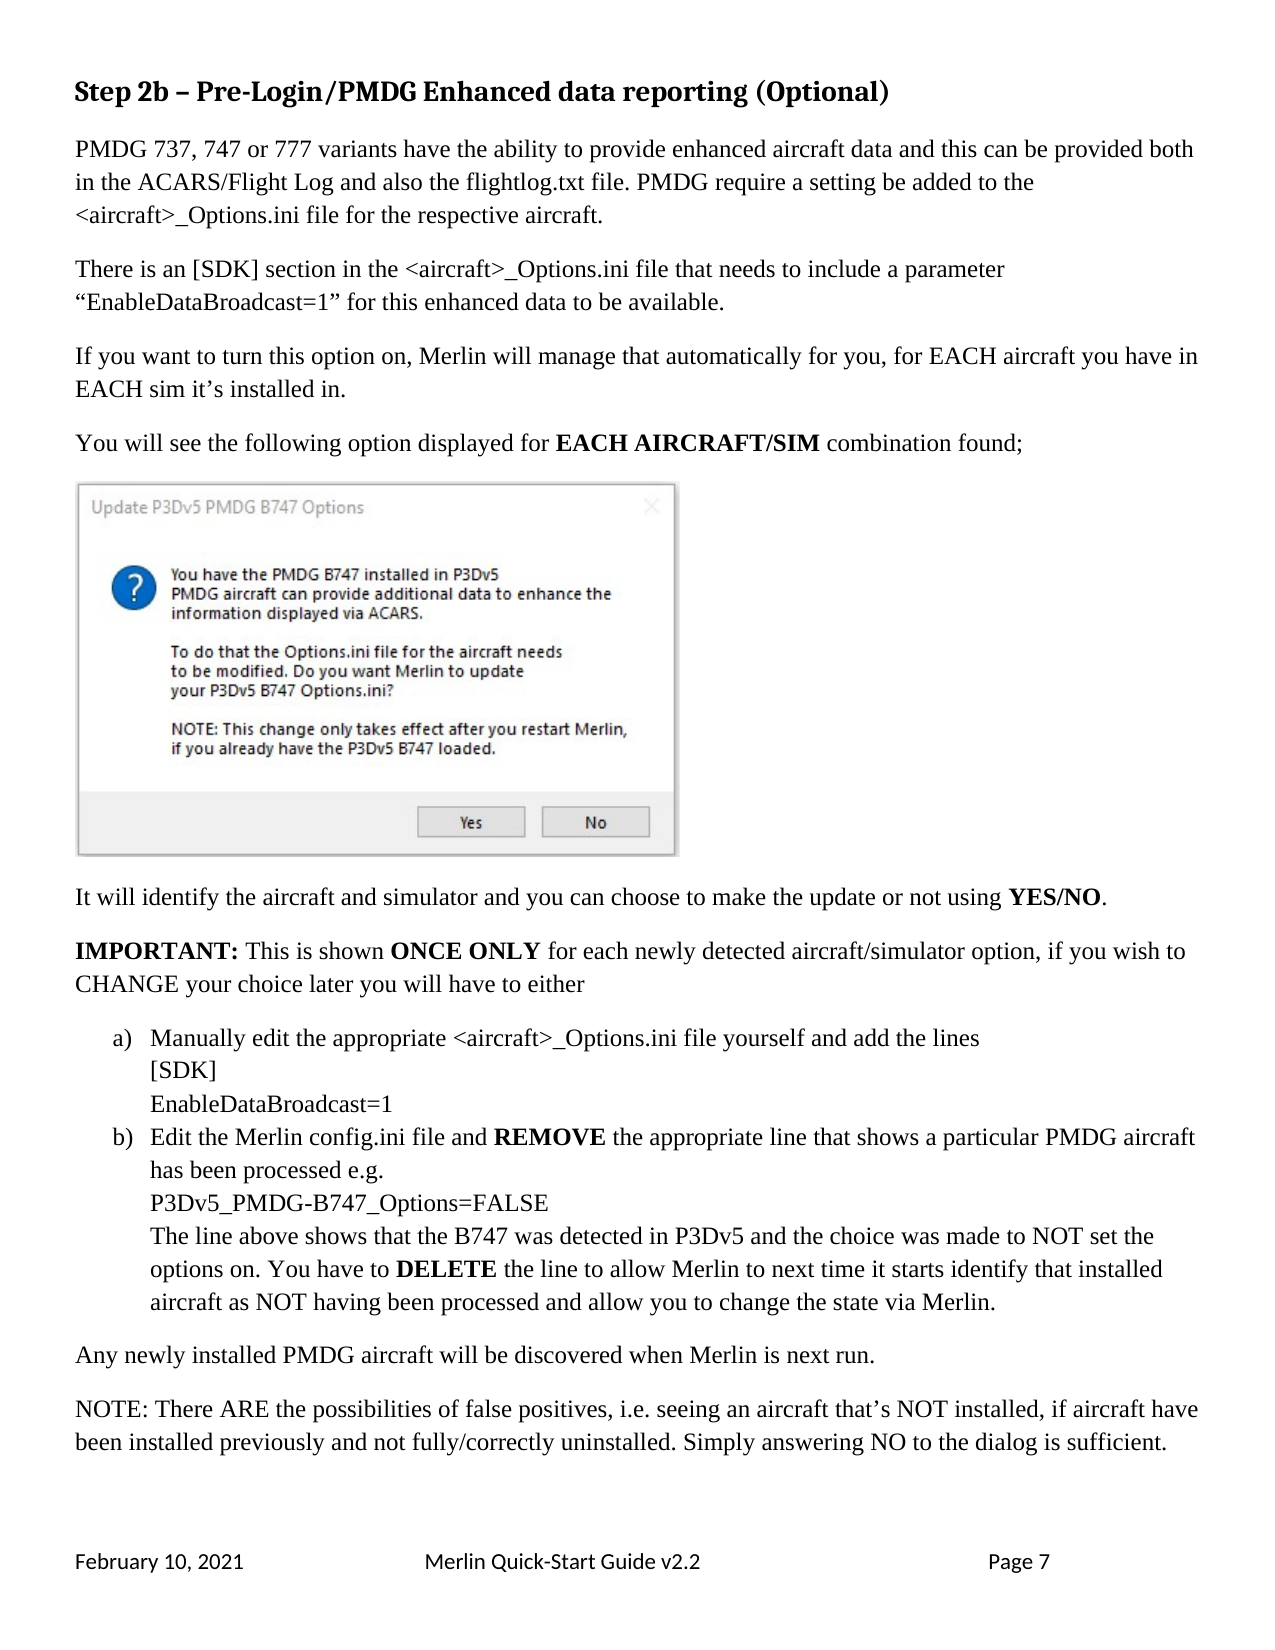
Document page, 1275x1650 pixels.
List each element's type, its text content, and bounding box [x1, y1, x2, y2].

text There is an [SDK] section in the <aircraft>_Options.ini file that needs to include a parameter “EnableDataBroadcast=1” for this enhanced data to be available. [75, 254, 1200, 316]
picture [75, 481, 680, 857]
list Edit the Merlin config.ini file and REMOVE the appropriate line that shows a particular PMDG aircraft has been processed e.g. P3Dv5_PMDG-B747_Options=FALSE The line above shows that the B747 was detected in P3Dv5 and the choice was made to NOT set the options on. You have to DELETE the line to allow Merlin to next time it starts identify that installed aircraft as NOT having been processed and allow you to change the state via Merlin. [112, 1122, 1200, 1316]
text Step 2b – Pre-Login/PMDG Enhanced data reporting (Optional) [75, 75, 1200, 108]
text Any newly installed PMDG aircraft will be discovered when Merlin is next run. [75, 1341, 1200, 1369]
text If you want to turn this option on, Merlin will manage that automatically for you, for EACH aircraft you have in EACH sim it’s installed in. [75, 341, 1200, 403]
text IMPORTANT: This is shown ONCE ONLY for each newly detected aircraft/simulator option, if you wish to CHANGE your choice later you will have to either [75, 936, 1200, 997]
text It will identify the aircraft and simulator and you can choose to make the update or not using YES/NO. [75, 882, 1200, 911]
text NOTE: There ARE the possibilities of false positives, i.e. seeing an aircraft that’s NOT installed, if aircraft have been installed previously and not fully/correctly uninstalled. Simply answering NO to the dialog is sufficient. [75, 1394, 1200, 1456]
text You will see the following option displayed for EACH AIRCRAFT/SIM combination found; [75, 428, 1200, 457]
list Manually edit the appropriate <aircraft>_Options.ini file yourself and add the lines [SDK] EnableDataBroadcast=1 [112, 1023, 1200, 1117]
text PMDG 737, 747 or 777 variants have the ability to provide enhanced aircraft data and this can be provided both in the ACARS/Flight Log and also the flightlog.txt file. PMDG require a setting be added to the <aircraft>_Options.ini file for the respective aircraft. [75, 134, 1200, 229]
